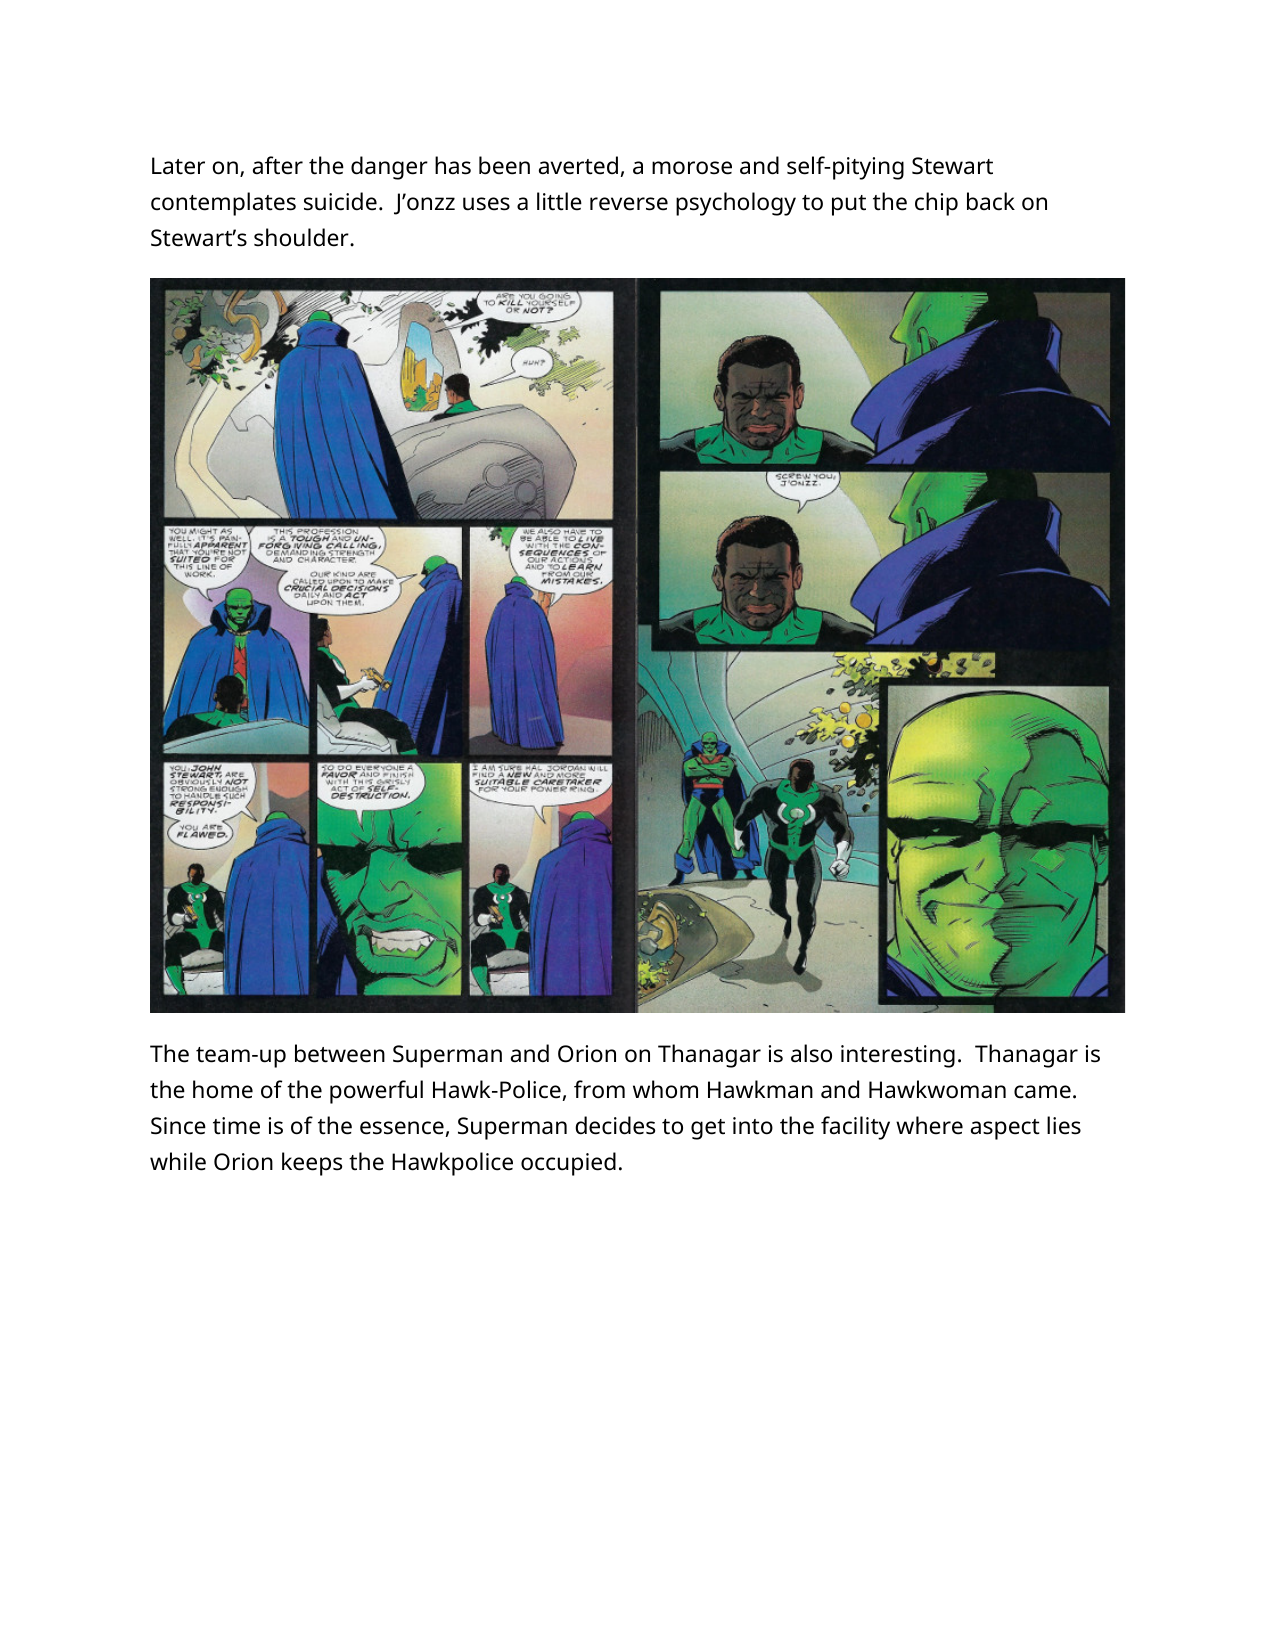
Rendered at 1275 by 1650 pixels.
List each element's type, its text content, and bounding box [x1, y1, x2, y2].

picture [150, 278, 1125, 1013]
text The team-up between Superman and Orion on Thanagar is also interesting. Thanagar is the home of the powerful Hawk-Police, from whom Hawkman and Hawkwoman came. Since time is of the essence, Superman decides to get into the facility where aspect lies while Orion keeps the Hawkpolice occupied. [150, 1038, 1125, 1177]
text Later on, after the danger has been averted, a morose and self-pitying Stewart contemplates suicide. J’onzz uses a little reverse psychology to put the chip back on Stewart’s shoulder. [150, 150, 1125, 253]
